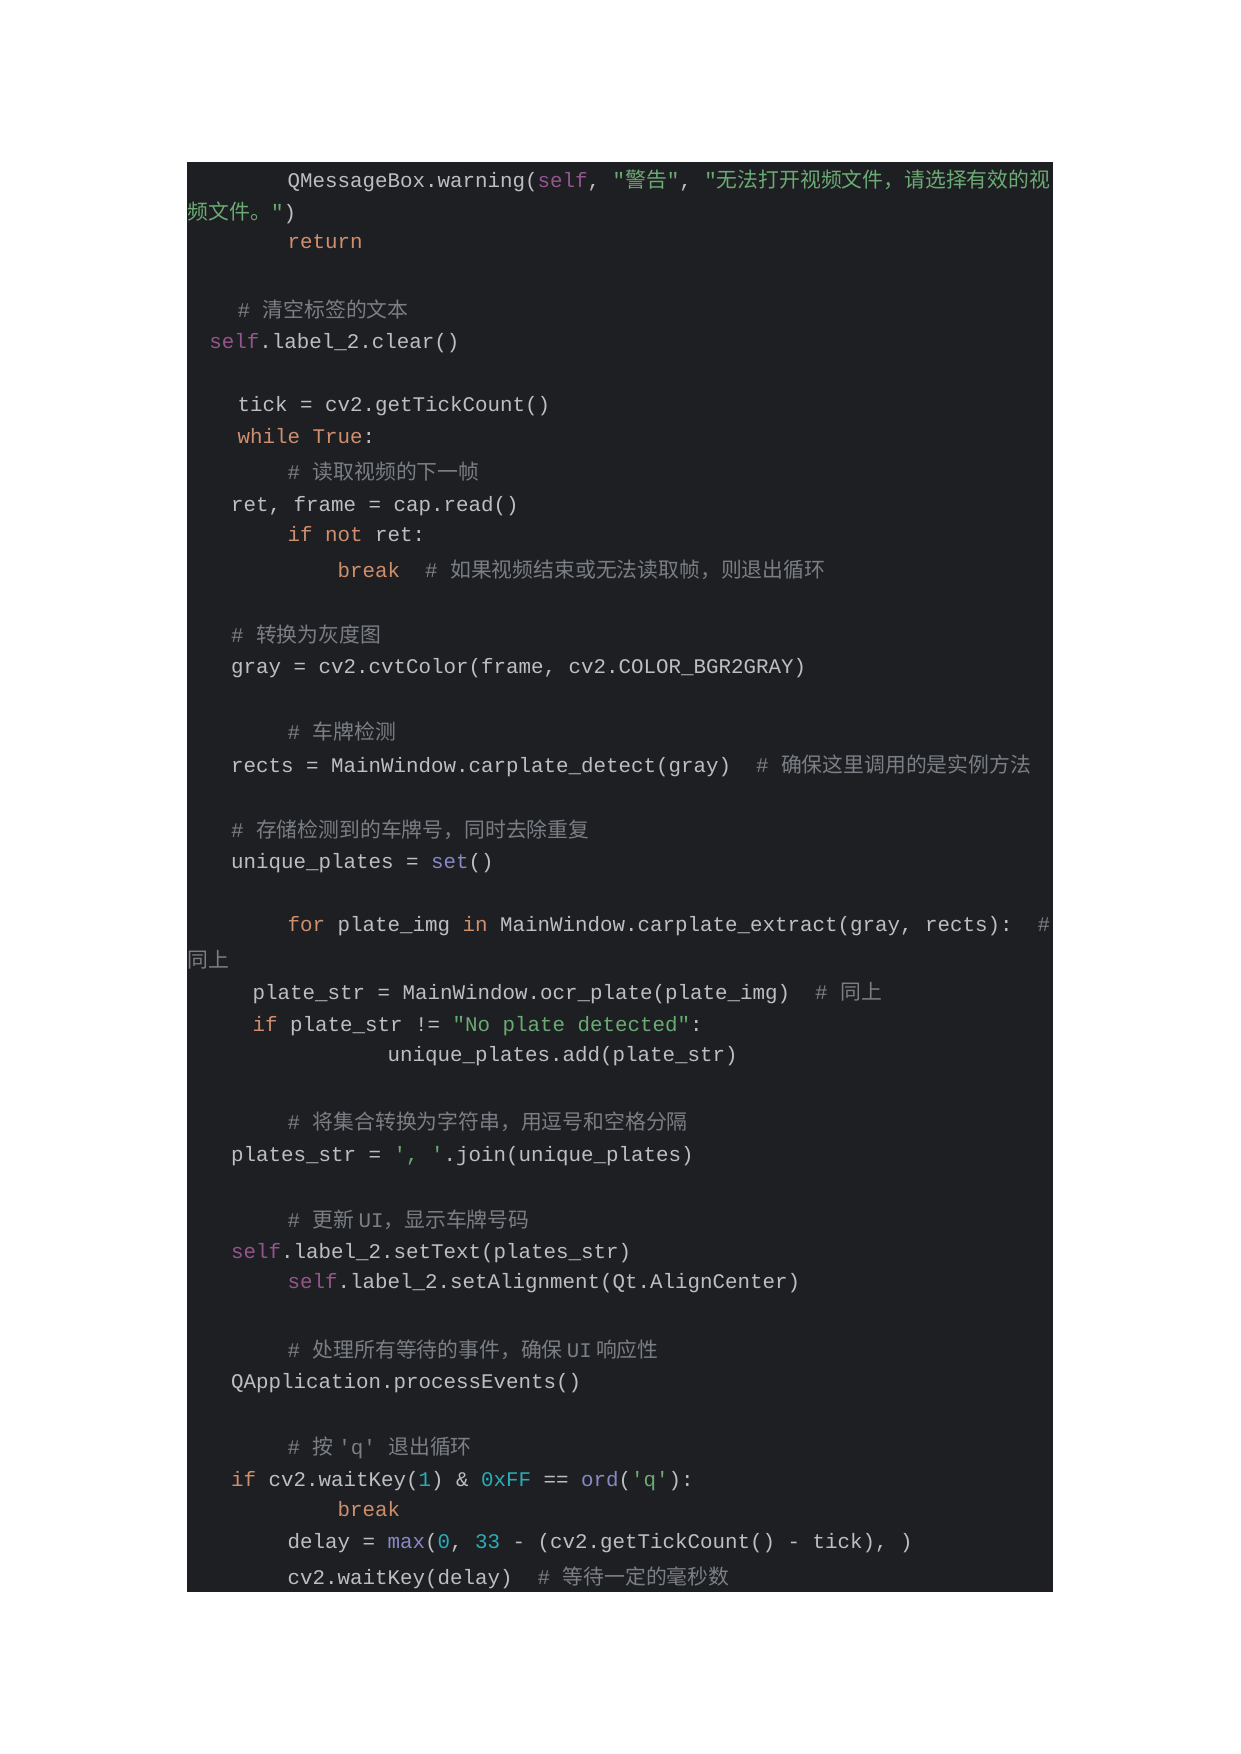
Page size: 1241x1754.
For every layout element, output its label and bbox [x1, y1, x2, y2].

text [187, 162, 1053, 1592]
